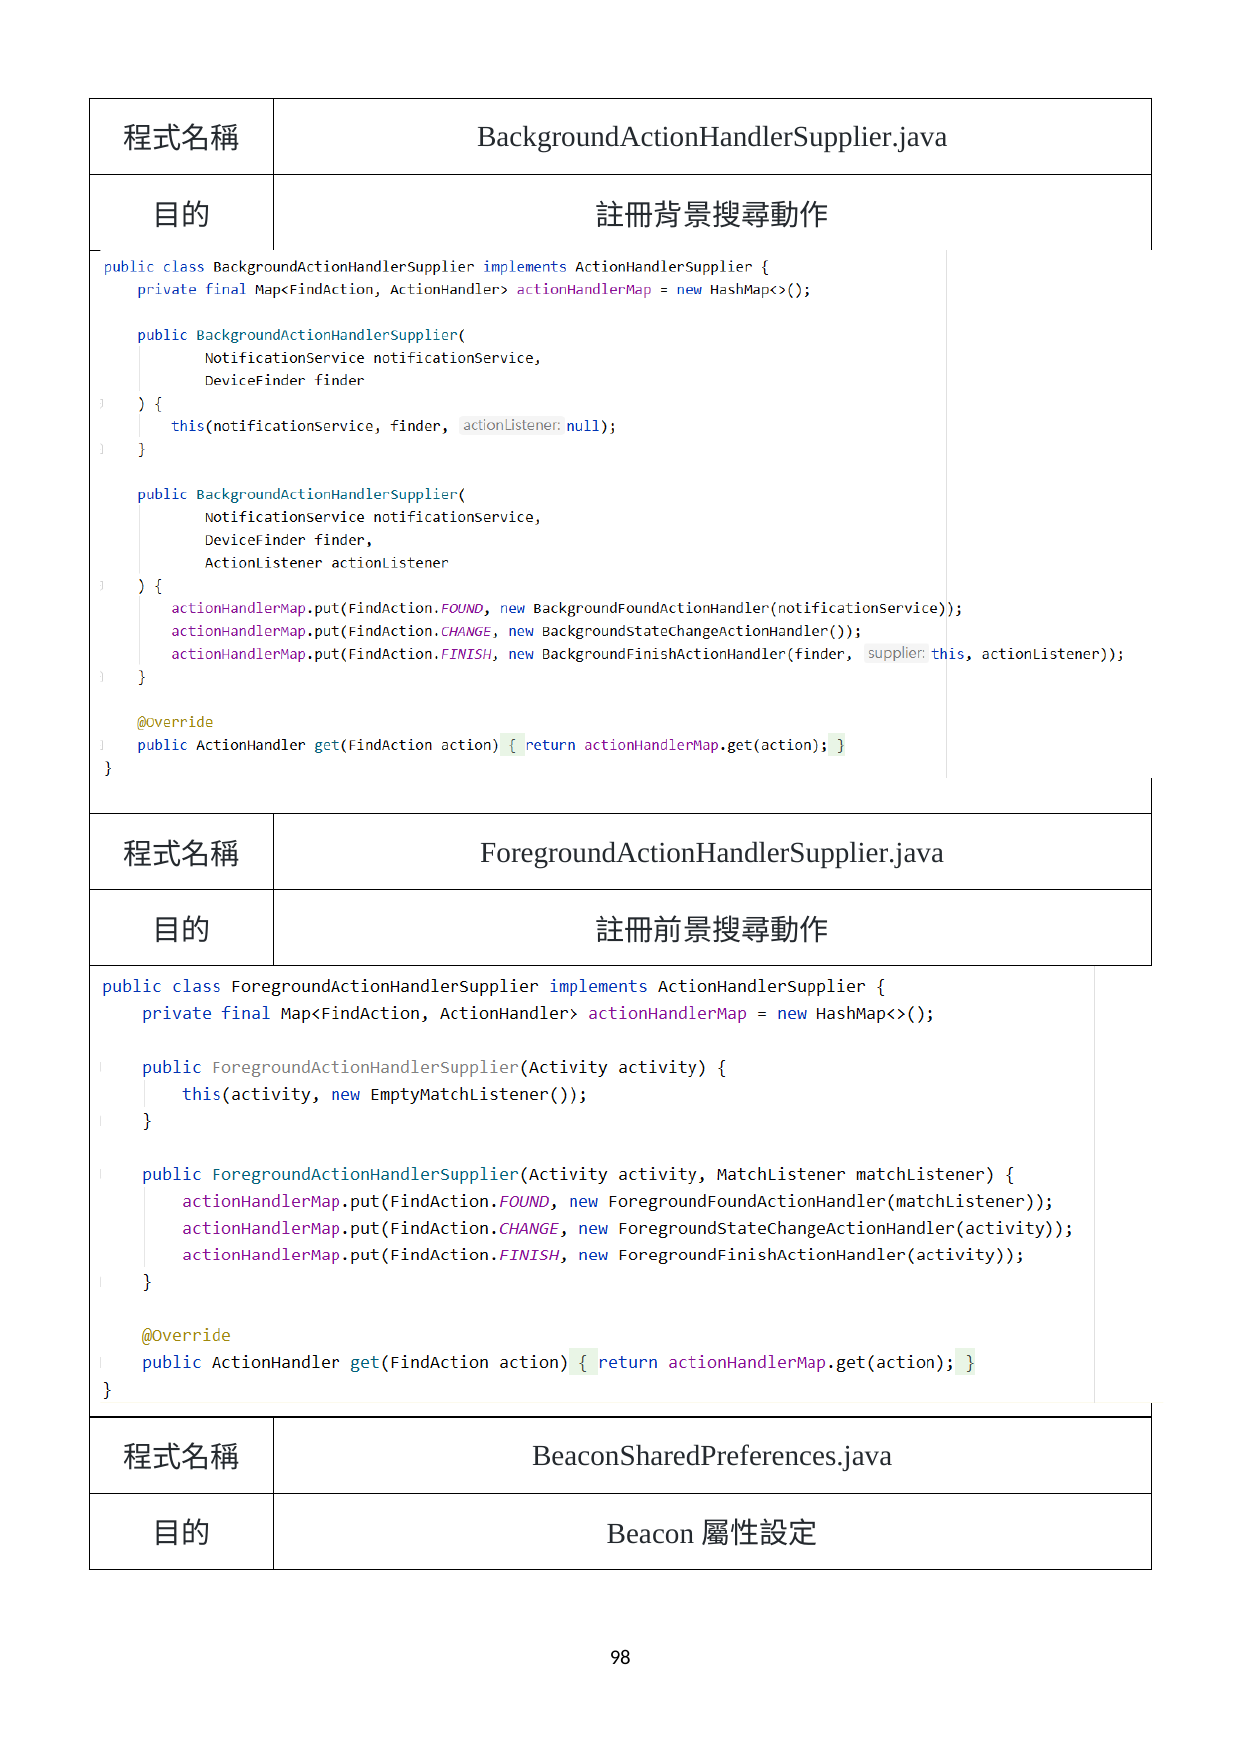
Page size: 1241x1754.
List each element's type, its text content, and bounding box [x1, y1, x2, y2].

table_cell 程式名稱 [90, 814, 273, 889]
table_cell 註冊前景搜尋動作 [274, 890, 1151, 965]
table_cell BackgroundActionHandlerSupplier.java [274, 99, 1151, 174]
table_cell 程式名稱 [90, 99, 273, 174]
table_cell 目的 [90, 175, 273, 250]
table_cell Beacon 屬性設定 [274, 1494, 1151, 1568]
picture [100, 250, 1164, 778]
table_cell [90, 251, 1151, 813]
table_cell 註冊背景搜尋動作 [274, 175, 1151, 250]
picture [100, 966, 1164, 1403]
table_cell 目的 [90, 890, 273, 965]
table_cell 程式名稱 [90, 1418, 273, 1492]
table_cell ForegroundActionHandlerSupplier.java [274, 814, 1151, 889]
table_cell BeaconSharedPreferences.java [274, 1418, 1151, 1492]
table_cell 目的 [90, 1494, 273, 1568]
table_cell [90, 966, 1151, 1416]
